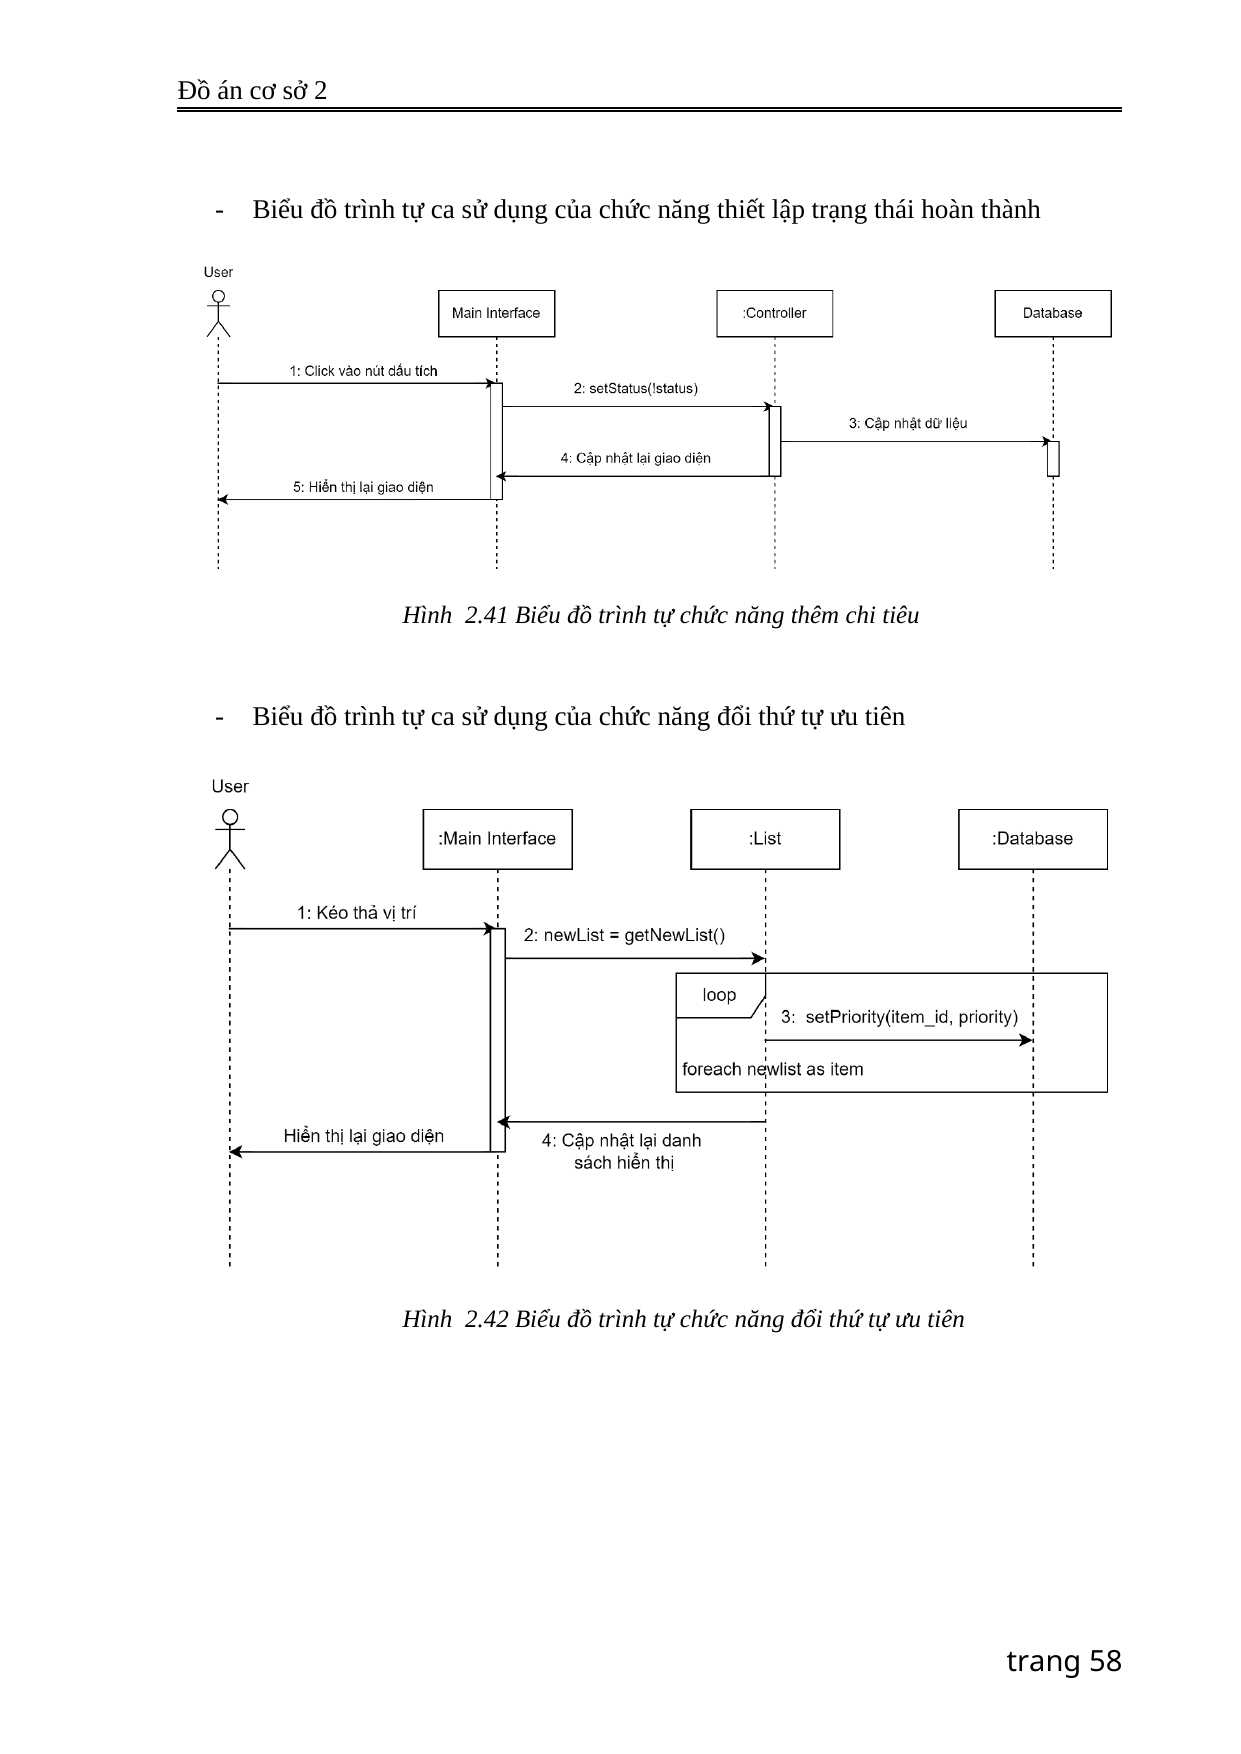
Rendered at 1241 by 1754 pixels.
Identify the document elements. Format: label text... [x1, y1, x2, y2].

list Biểu đồ trình tự ca sử dụng của chức năng đổi thứ tự ưu tiên [215, 699, 1122, 731]
text Hình 2.41 Biểu đồ trình tự chức năng thêm chi tiêu [327, 600, 1122, 628]
picture [177, 243, 1123, 581]
list Biểu đồ trình tự ca sử dụng của chức năng thiết lập trạng thái hoàn thành [215, 193, 1122, 224]
text Hình 2.42 Biểu đồ trình tự chức năng đổi thứ tự ưu tiên [327, 1304, 1122, 1333]
picture [177, 749, 1123, 1286]
